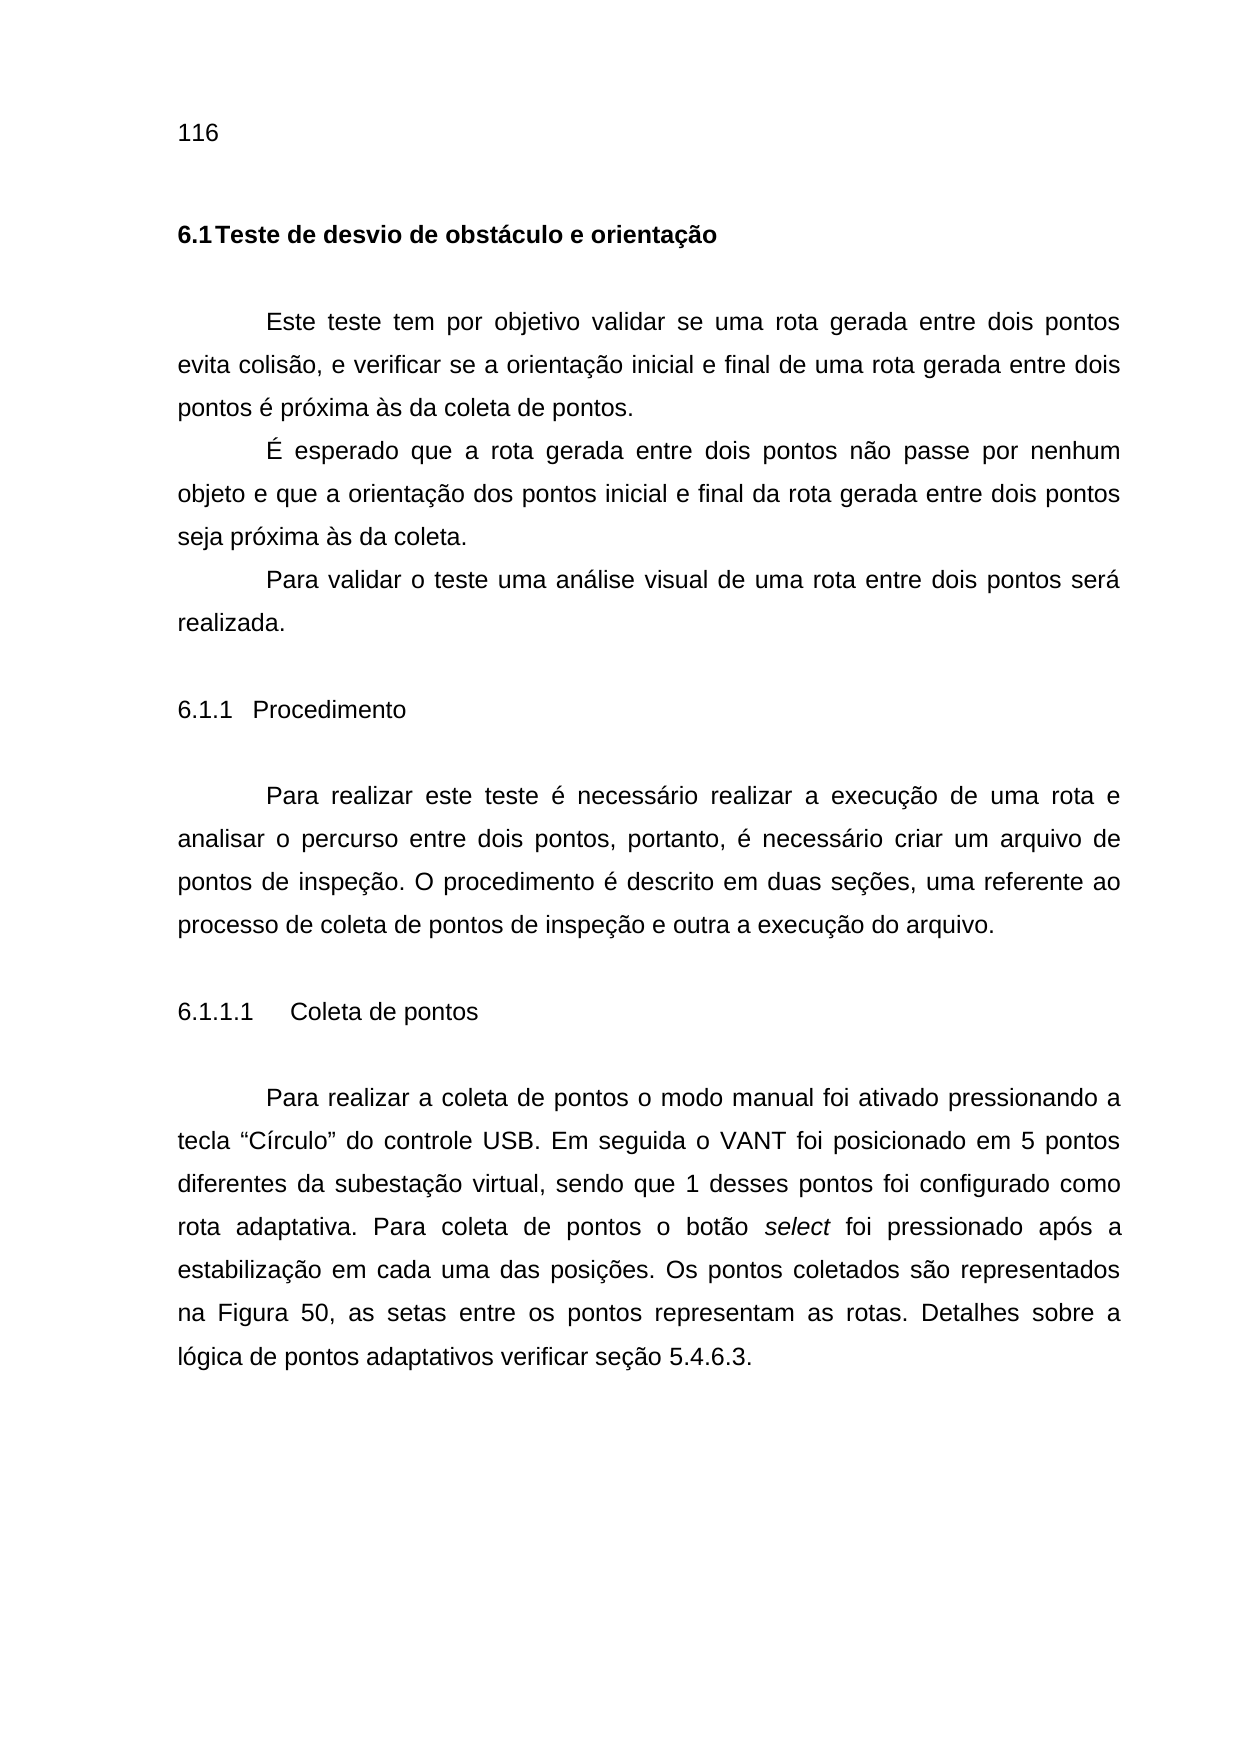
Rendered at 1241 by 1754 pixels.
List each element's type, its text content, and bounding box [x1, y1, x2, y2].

text É esperado que a rota gerada entre dois pontos não passe por nenhum objeto e que a orientação dos pontos inicial e final da rota gerada entre dois pontos seja próxima às da coleta. [177, 436, 1122, 551]
text Para realizar este teste é necessário realizar a execução de uma rota e analisar o percurso entre dois pontos, portanto, é necessário criar um arquivo de pontos de inspeção. O procedimento é descrito em duas seções, uma referente ao processo de coleta de pontos de inspeção e outra a execução do arquivo. [177, 781, 1122, 939]
text Para validar o teste uma análise visual de uma rota entre dois pontos será realizada. [177, 565, 1122, 637]
subtitle Procedimento [177, 695, 1122, 723]
subtitle Coleta de pontos [177, 997, 1122, 1025]
text Para realizar a coleta de pontos o modo manual foi ativado pressionando a tecla “Círculo” do controle USB. Em seguida o VANT foi posicionado em 5 pontos diferentes da subestação virtual, sendo que 1 desses pontos foi configurado como rota adaptativa. Para coleta de pontos o botão select foi pressionado após a estabilização em cada uma das posições. Os pontos coletados são representados na Figura 51, as setas entre os pontos representam as rotas. Detalhes sobre a lógica de pontos adaptativos verificar seção 5.4.6.3. [177, 1083, 1122, 1370]
text Este teste tem por objetivo validar se uma rota gerada entre dois pontos evita colisão, e verificar se a orientação inicial e final de uma rota gerada entre dois pontos é próxima às da coleta de pontos. [177, 307, 1122, 422]
subtitle Teste de desvio de obstáculo e orientação [177, 220, 1122, 249]
